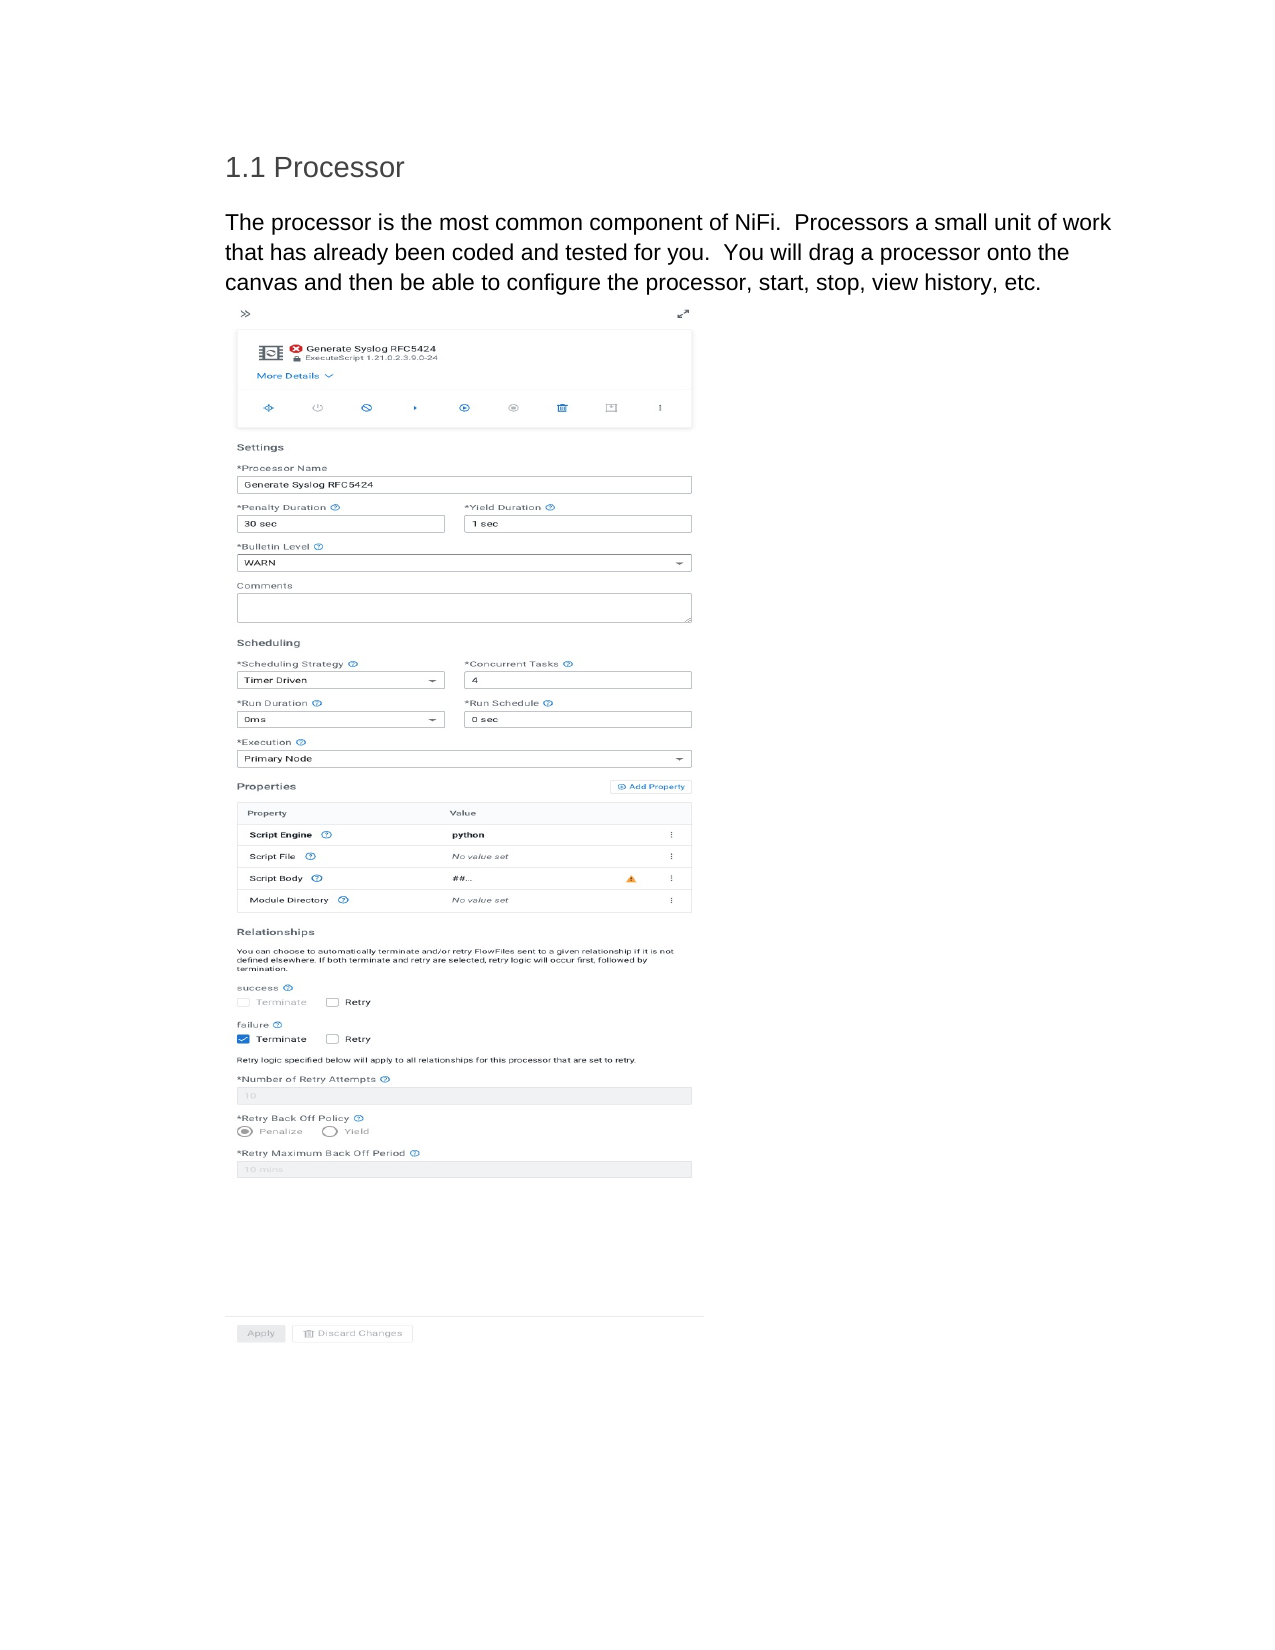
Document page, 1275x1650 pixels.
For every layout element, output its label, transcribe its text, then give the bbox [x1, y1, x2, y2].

subtitle 1.1 Processor [225, 150, 1125, 183]
text The processor is the most common component of NiFi. Processors a small unit of work that has already been coded and tested for you. You will drag a processor onto the canvas and then be able to configure the processor, start, stop, view history, etc. [225, 209, 1125, 295]
picture [225, 299, 704, 1347]
